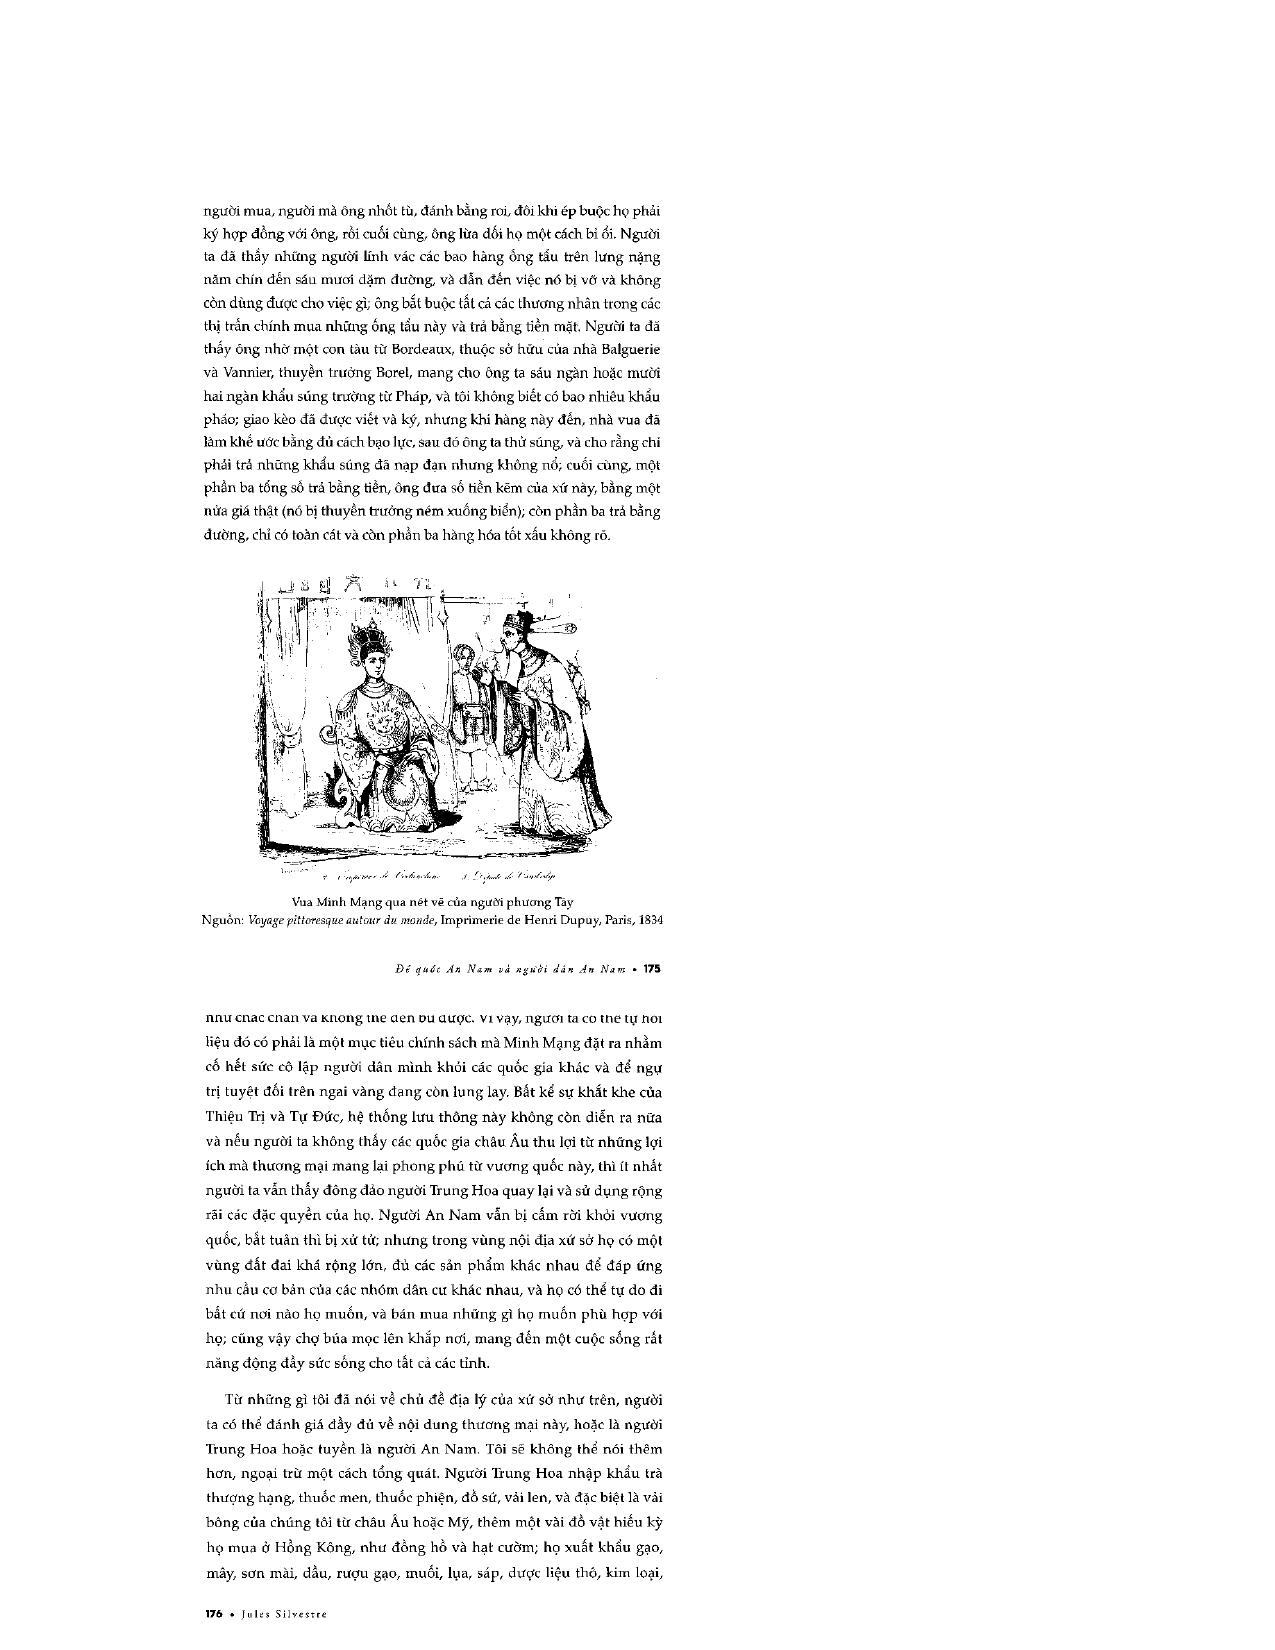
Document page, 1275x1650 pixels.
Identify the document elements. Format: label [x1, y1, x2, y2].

picture [150, 150, 713, 1650]
